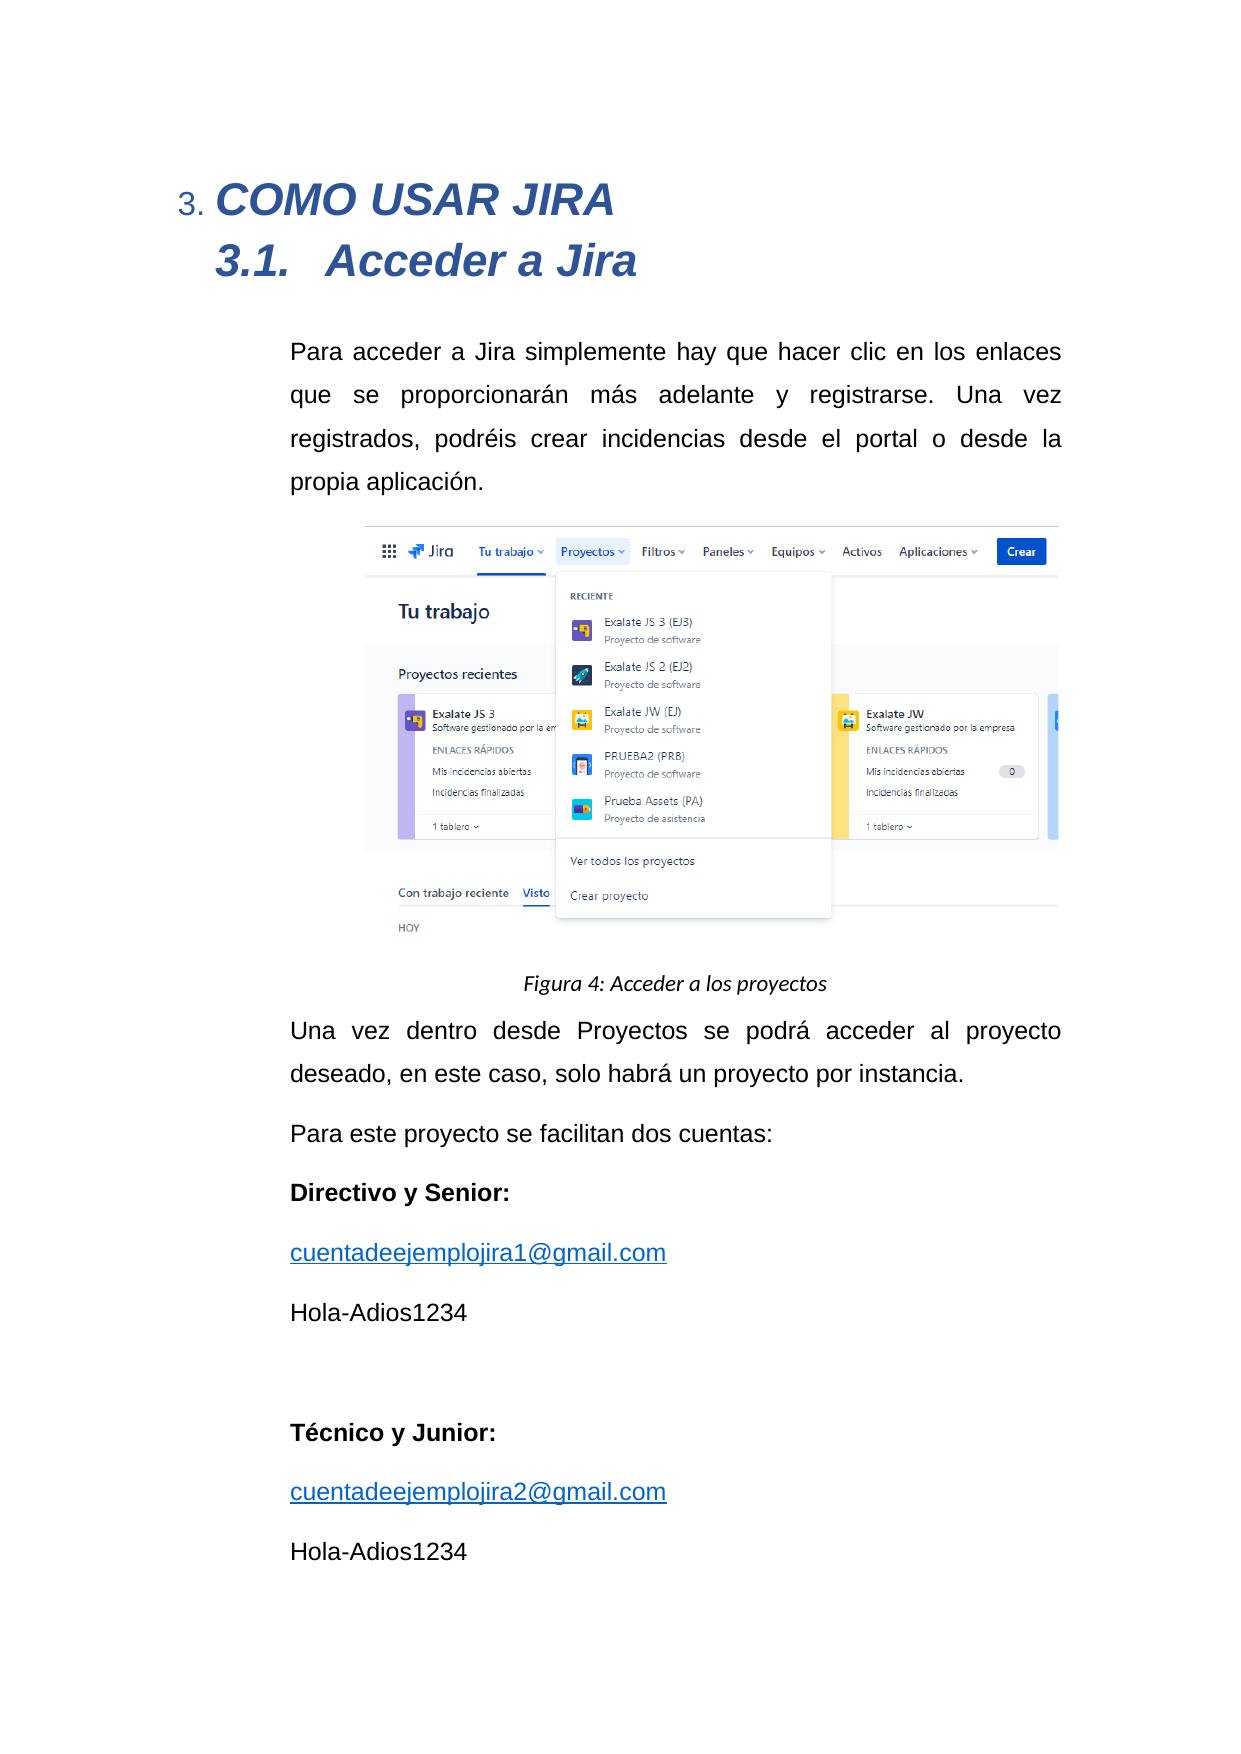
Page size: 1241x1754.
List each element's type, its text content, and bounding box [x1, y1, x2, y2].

text Para este proyecto se facilitan dos cuentas: [290, 1118, 1063, 1147]
text Hola-Adios1234 [290, 1537, 1063, 1566]
subtitle Acceder a Jira [215, 234, 1063, 286]
text cuentadeejemplojira1@gmail.com [290, 1238, 1063, 1267]
subtitle COMO USAR JIRA [177, 173, 1063, 225]
text Una vez dentro desde Proyectos se podrá acceder al proyecto deseado, en este caso, solo habrá un proyecto por instancia. [290, 1016, 1063, 1087]
picture [364, 526, 1059, 950]
text Hola-Adios1234 [290, 1298, 1063, 1327]
text Para acceder a Jira simplemente hay que hacer clic en los enlaces que se proporcionarán más adelante y registrarse. Una vez registrados, podréis crear incidencias desde el portal o desde la propia aplicación. [290, 337, 1063, 496]
text Figura 4: Acceder a los proyectos [290, 969, 1063, 997]
text Técnico y Junior: [290, 1417, 1063, 1446]
text Directivo y Senior: [290, 1178, 1063, 1207]
text cuentadeejemplojira2@gmail.com [290, 1477, 1063, 1506]
